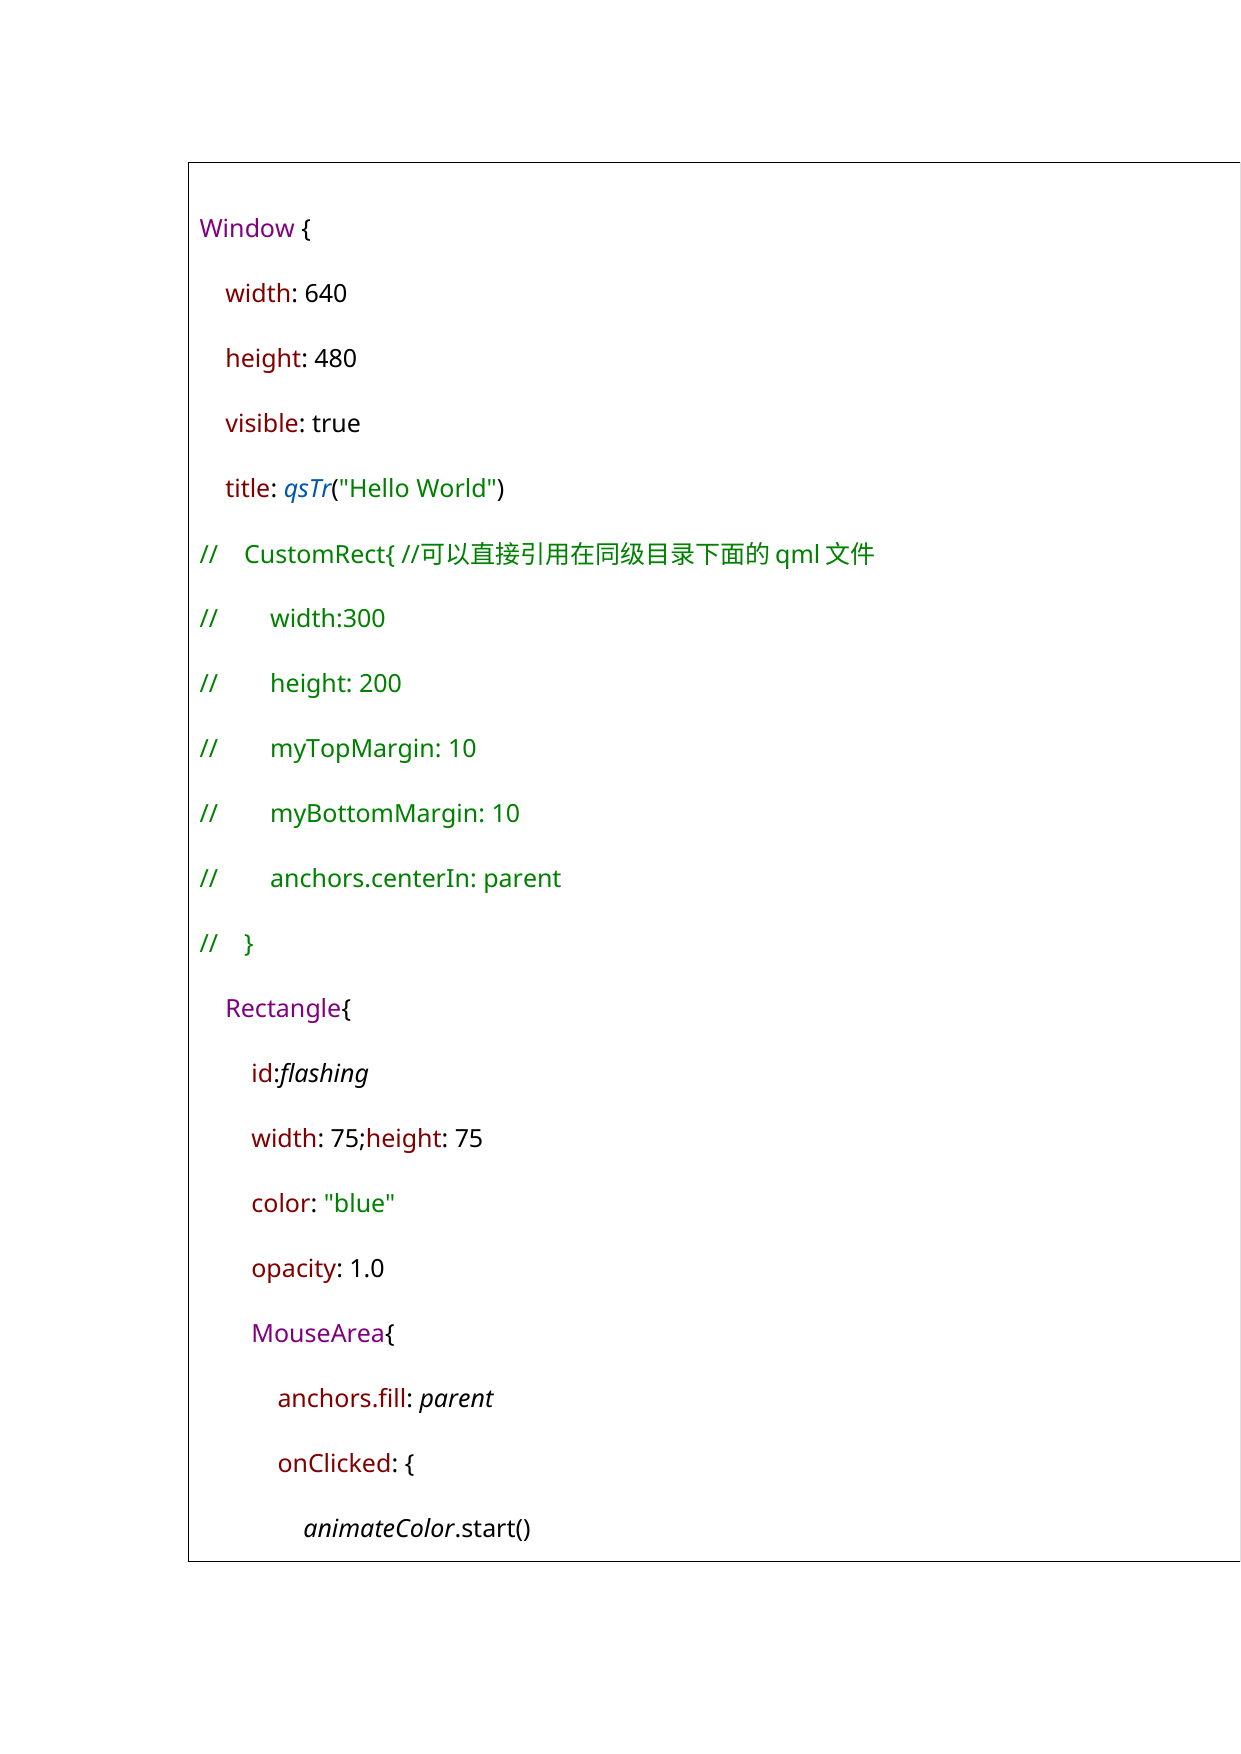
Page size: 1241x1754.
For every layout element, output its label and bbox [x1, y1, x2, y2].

table_header [189, 163, 1240, 1561]
